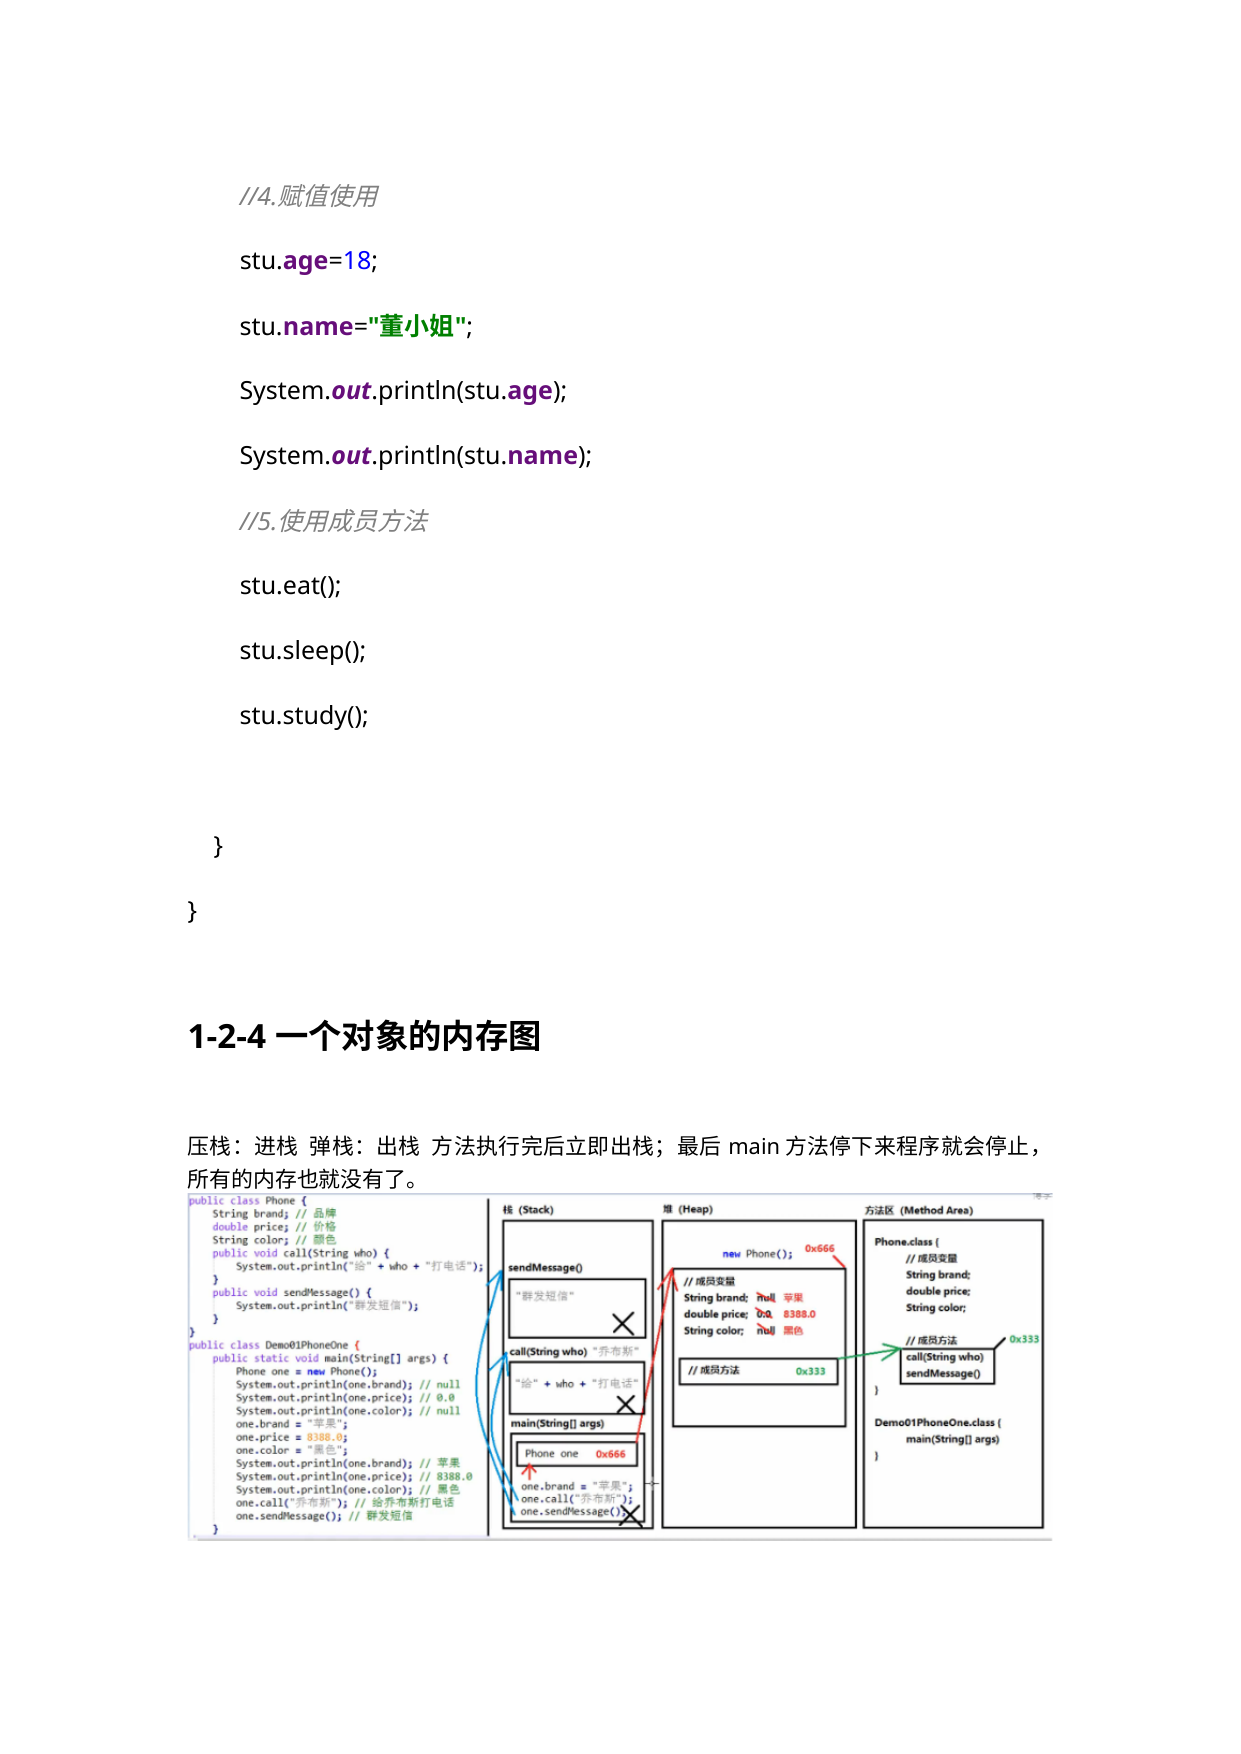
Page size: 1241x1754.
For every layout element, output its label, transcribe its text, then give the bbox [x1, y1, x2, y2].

picture [187, 1193, 1053, 1541]
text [187, 162, 1053, 942]
text 压栈：进栈 弹栈：出栈 方法执行完后立即出栈；最后main方法停下来程序就会停止，所有的内存也就没有了。 [187, 1129, 1053, 1193]
subtitle 1-2-4 一个对象的内存图 [187, 1002, 1053, 1067]
